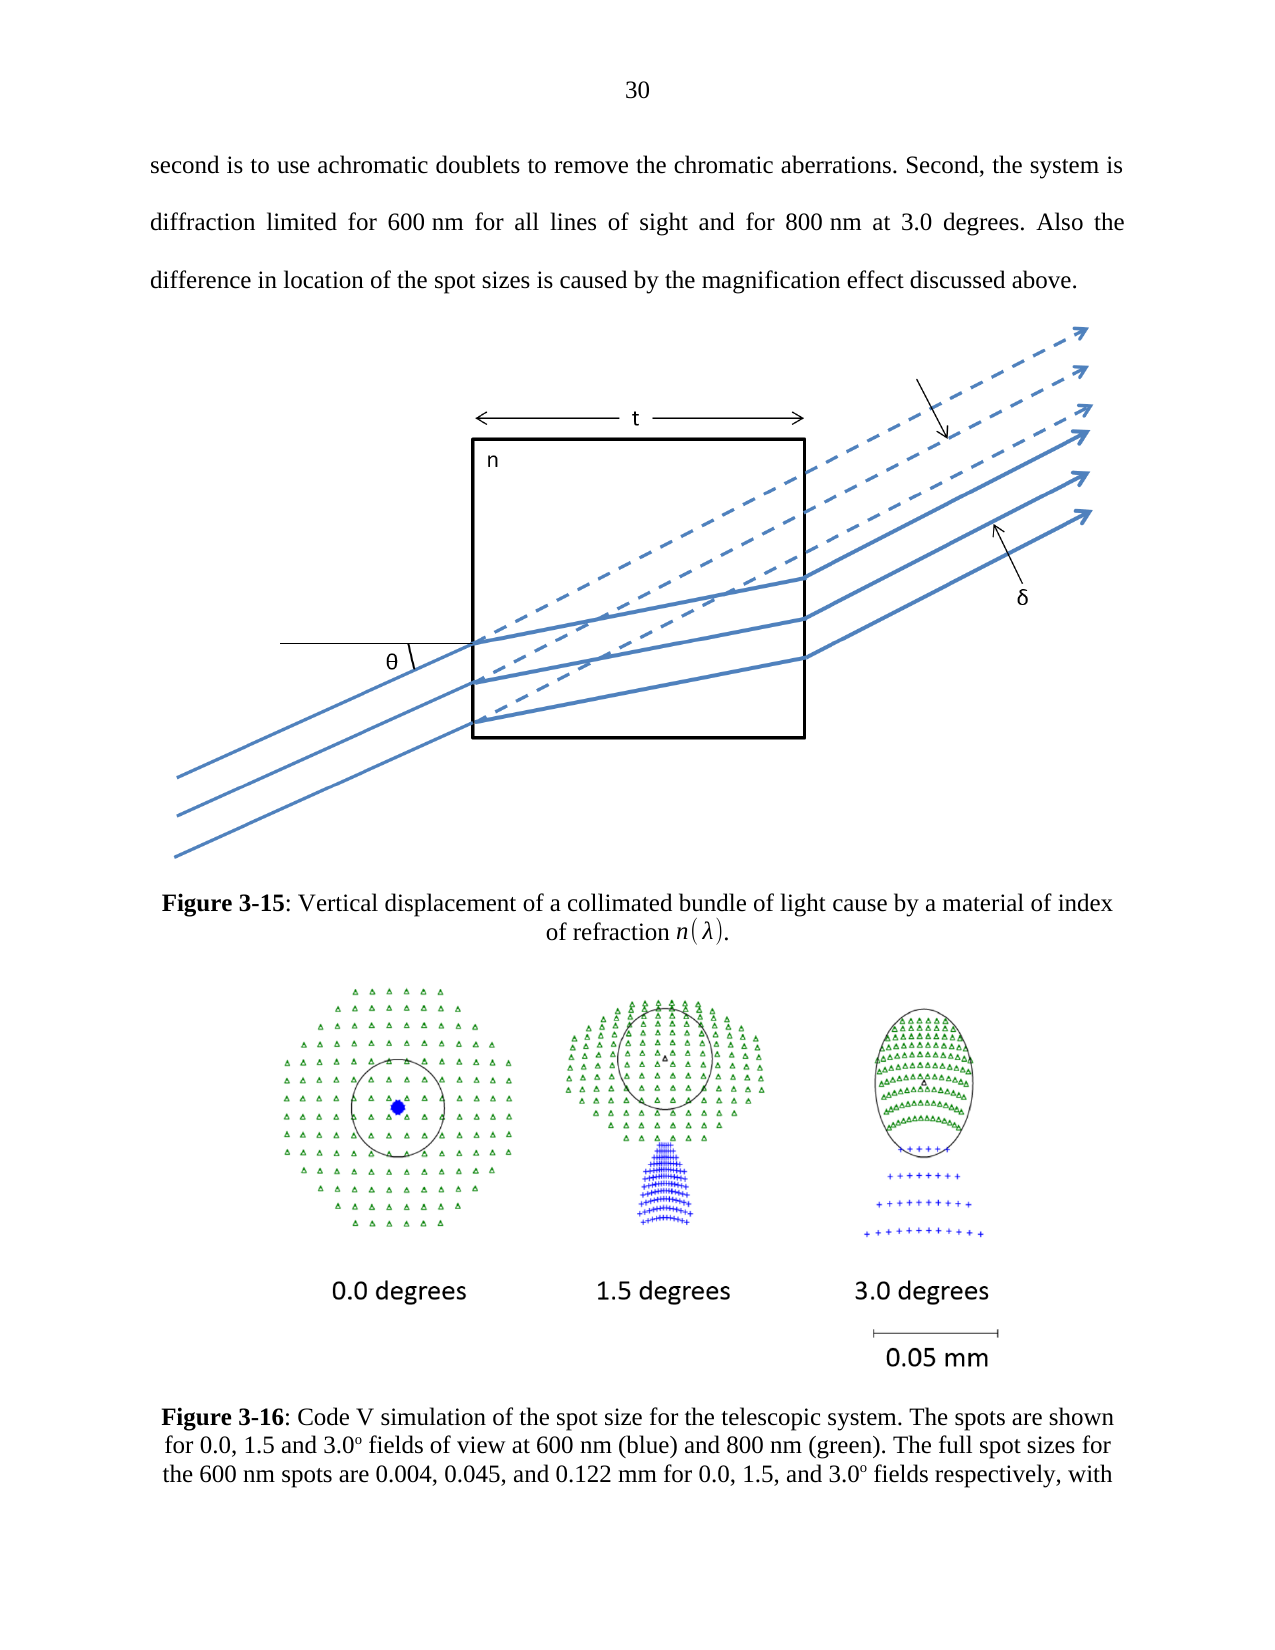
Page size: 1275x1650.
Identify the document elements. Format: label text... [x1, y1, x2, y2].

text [150, 1402, 1125, 1488]
text Figure 3-15: Vertical displacement of a collimated bundle of light cause by a material of index of refraction . [150, 888, 1125, 947]
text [150, 150, 1125, 294]
picture [271, 975, 1004, 1374]
